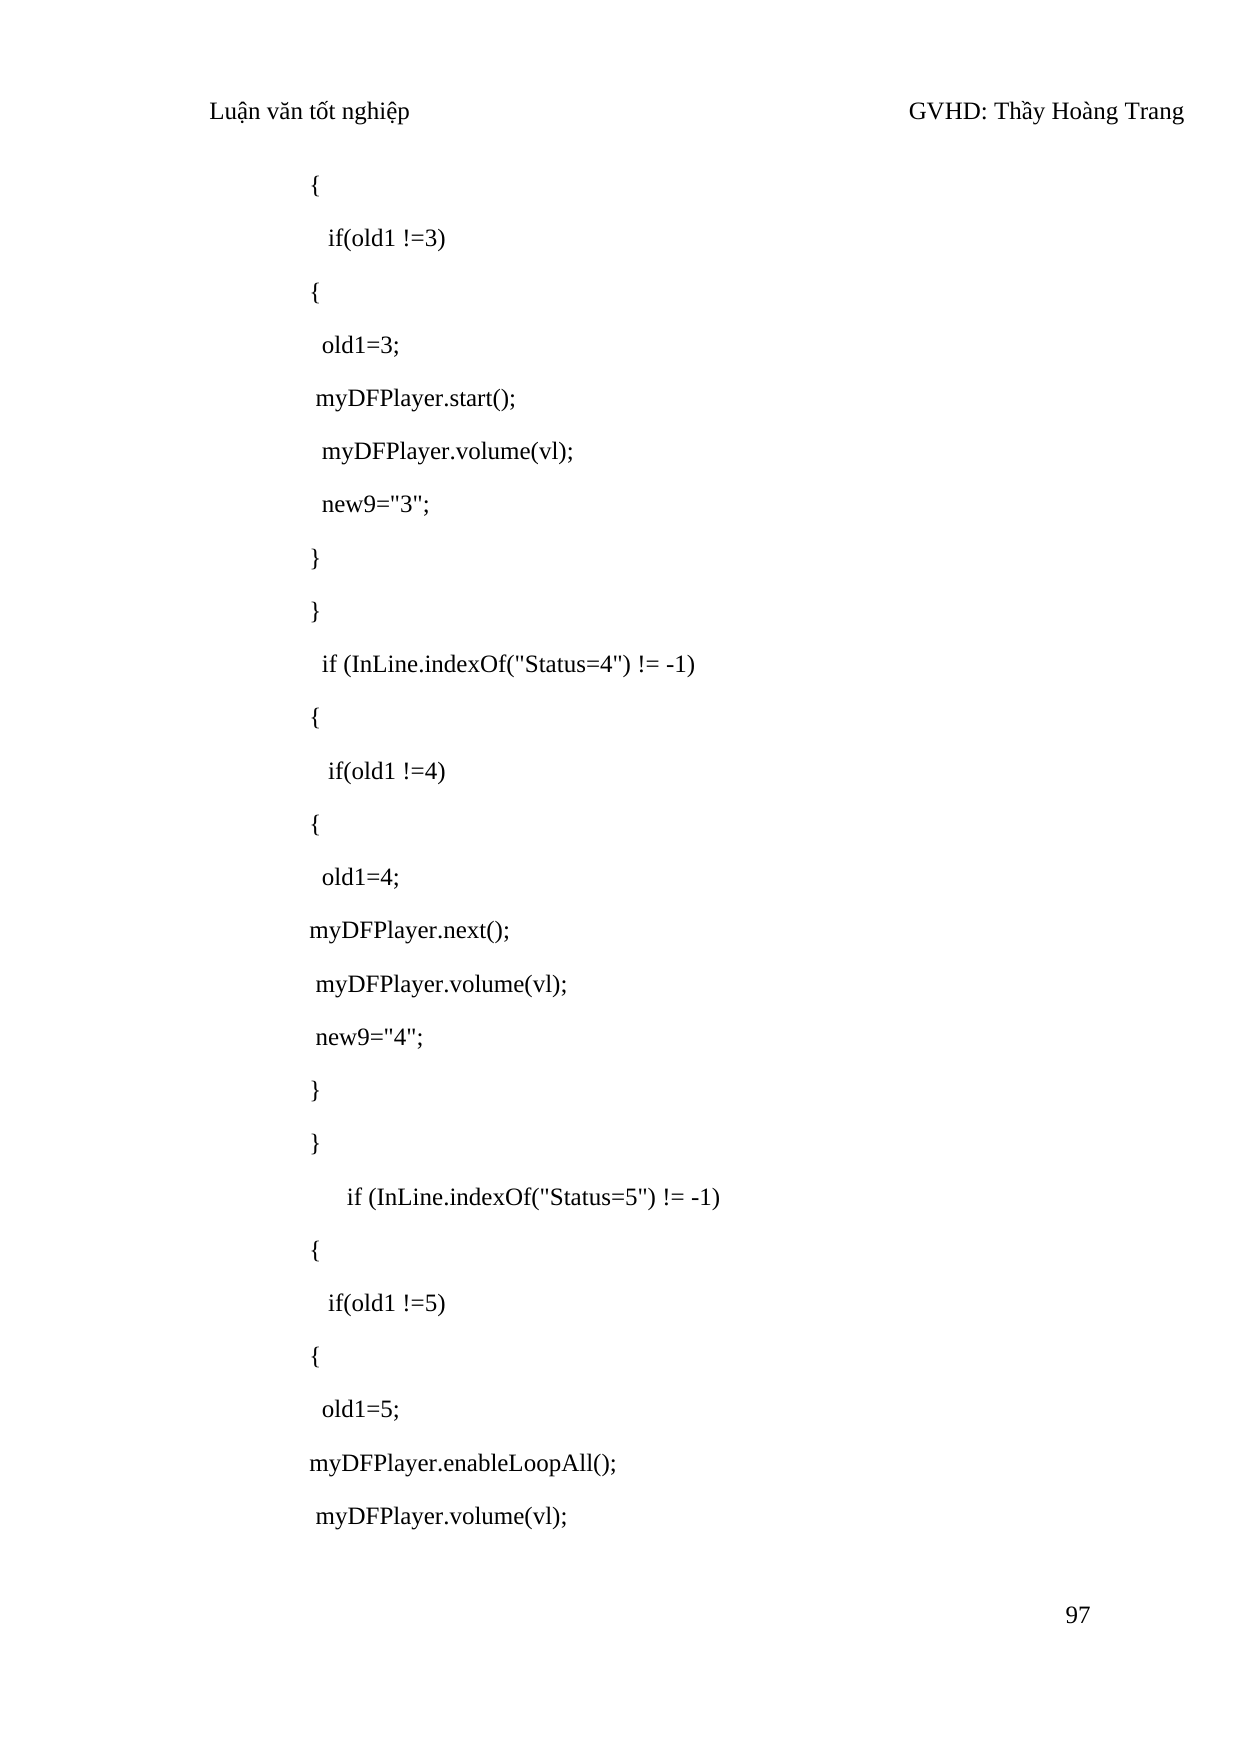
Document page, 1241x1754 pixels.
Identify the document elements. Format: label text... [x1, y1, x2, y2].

text if (InLine.indexOf("Status=4") != -1) [209, 649, 1090, 678]
text { [209, 277, 1090, 305]
text new9="3"; [209, 489, 1090, 518]
text myDFPlayer.volume(vl); [209, 1501, 1090, 1530]
text if (InLine.indexOf("Status=5") != -1) [209, 1182, 1090, 1210]
text } [209, 596, 1090, 625]
text { [209, 1341, 1090, 1370]
text } [209, 543, 1090, 572]
text { [209, 702, 1090, 731]
text myDFPlayer.enableLoopAll(); [209, 1448, 1090, 1476]
text } [209, 1128, 1090, 1157]
text { [209, 1235, 1090, 1263]
text myDFPlayer.volume(vl); [209, 436, 1090, 465]
text old1=3; [209, 330, 1090, 359]
text { [209, 809, 1090, 838]
text myDFPlayer.volume(vl); [209, 969, 1090, 997]
text myDFPlayer.next(); [209, 915, 1090, 944]
text new9="4"; [209, 1022, 1090, 1051]
text old1=4; [209, 862, 1090, 891]
text } [209, 1075, 1090, 1104]
text { [209, 170, 1090, 199]
text if(old1 !=5) [209, 1288, 1090, 1317]
text if(old1 !=4) [209, 756, 1090, 784]
text myDFPlayer.start(); [209, 383, 1090, 412]
text if(old1 !=3) [209, 223, 1090, 252]
text old1=5; [209, 1394, 1090, 1423]
